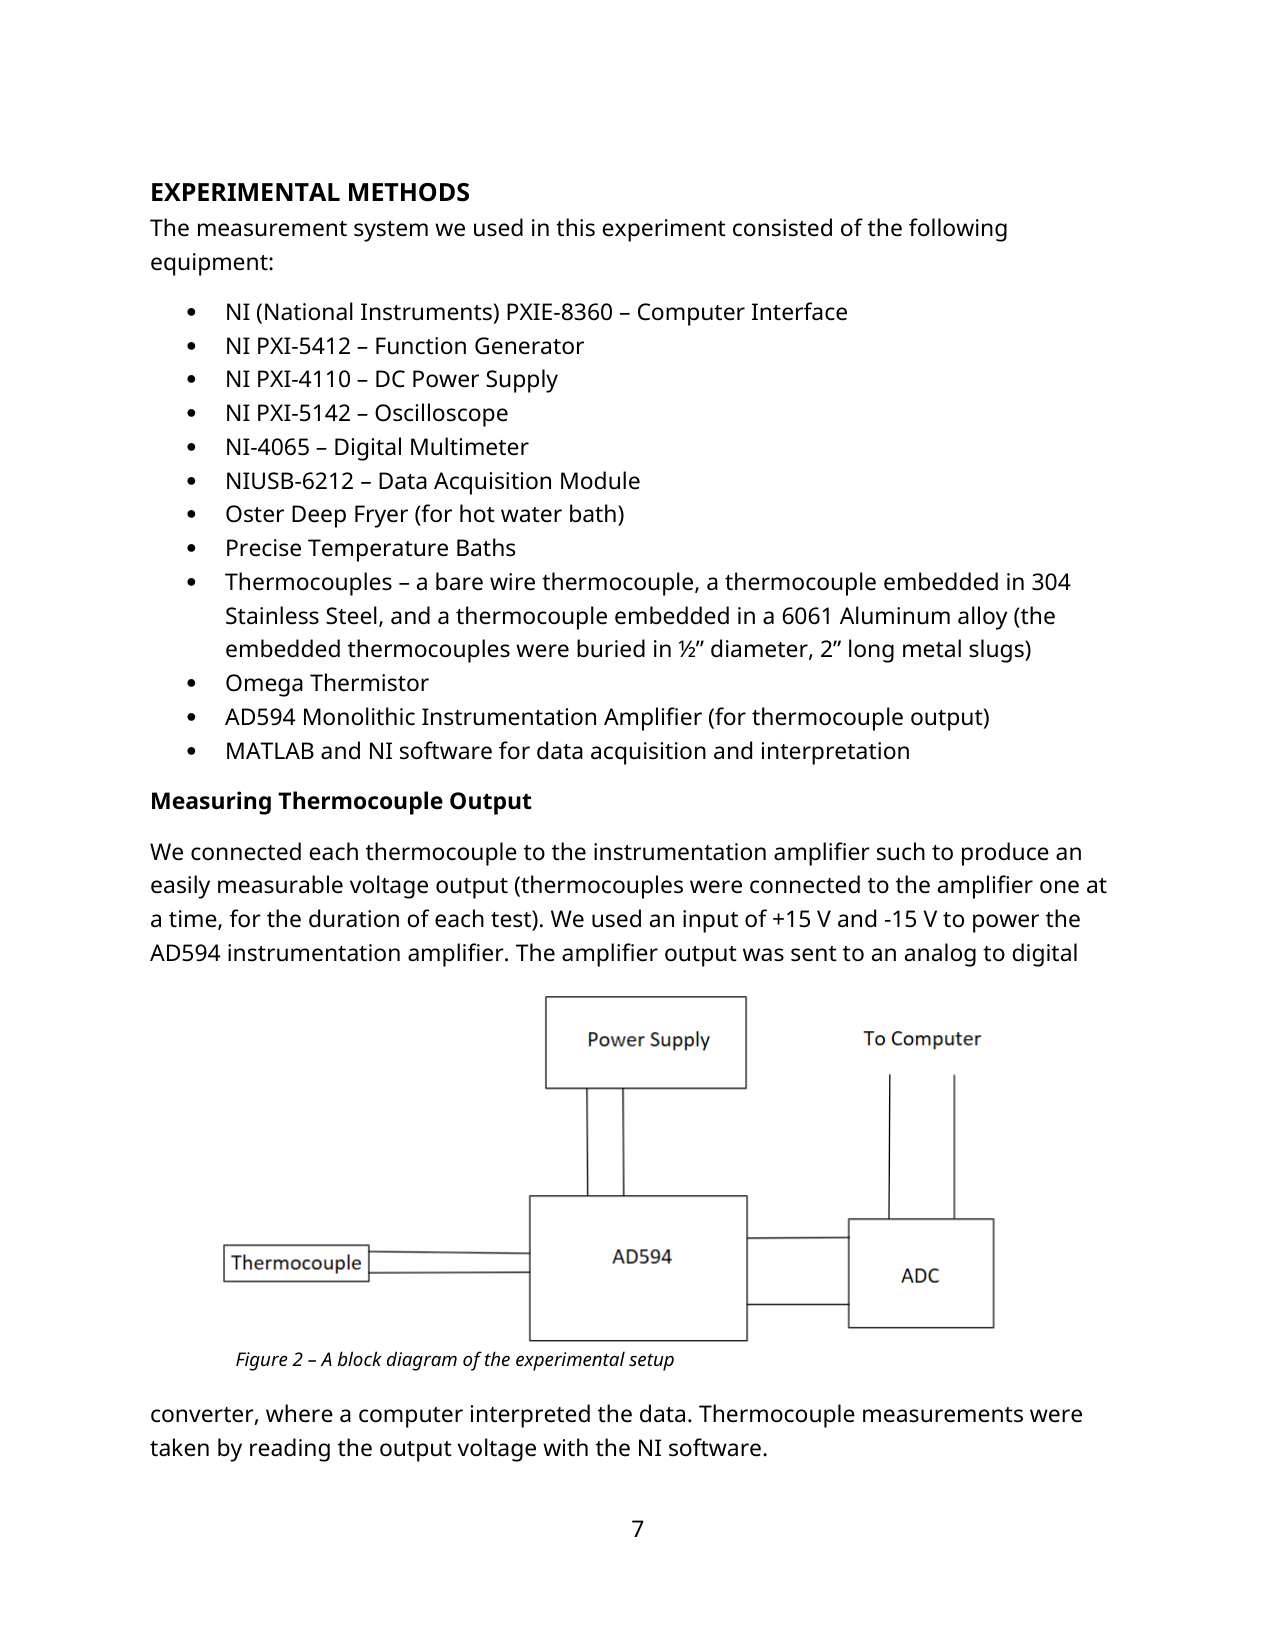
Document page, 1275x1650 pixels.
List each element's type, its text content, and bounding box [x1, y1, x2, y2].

list NI PXI-5412 – Function Generator [187, 330, 1125, 361]
list NIUSB-6212 – Data Acquisition Module [187, 465, 1125, 496]
list NI-4065 – Digital Multimeter [187, 431, 1125, 462]
list Thermocouples – a bare wire thermocouple, a thermocouple embedded in 304 Stainless Steel, and a thermocouple embedded in a 6061 Aluminum alloy (the embedded thermocouples were buried in ½” diameter, 2” long metal slugs) [187, 566, 1125, 665]
list Oster Deep Fryer (for hot water bath) [187, 498, 1125, 530]
list Omega Thermistor [187, 667, 1125, 698]
list NI (National Instruments) PXIE-8360 – Computer Interface [187, 296, 1125, 327]
text The measurement system we used in this experiment consisted of the following equipment: [150, 212, 1125, 277]
list AD594 Monolithic Instrumentation Amplifier (for thermocouple output) [187, 701, 1125, 732]
list MATLAB and NI software for data acquisition and interpretation [187, 735, 1125, 766]
subtitle EXPERIMENTAL METHODS [150, 175, 1125, 209]
text Measuring Thermocouple Output [150, 785, 1125, 816]
list Precise Temperature Baths [187, 532, 1125, 563]
list NI PXI-5142 – Oscilloscope [187, 397, 1125, 428]
list NI PXI-4110 – DC Power Supply [187, 363, 1125, 395]
picture [216, 984, 1059, 1348]
